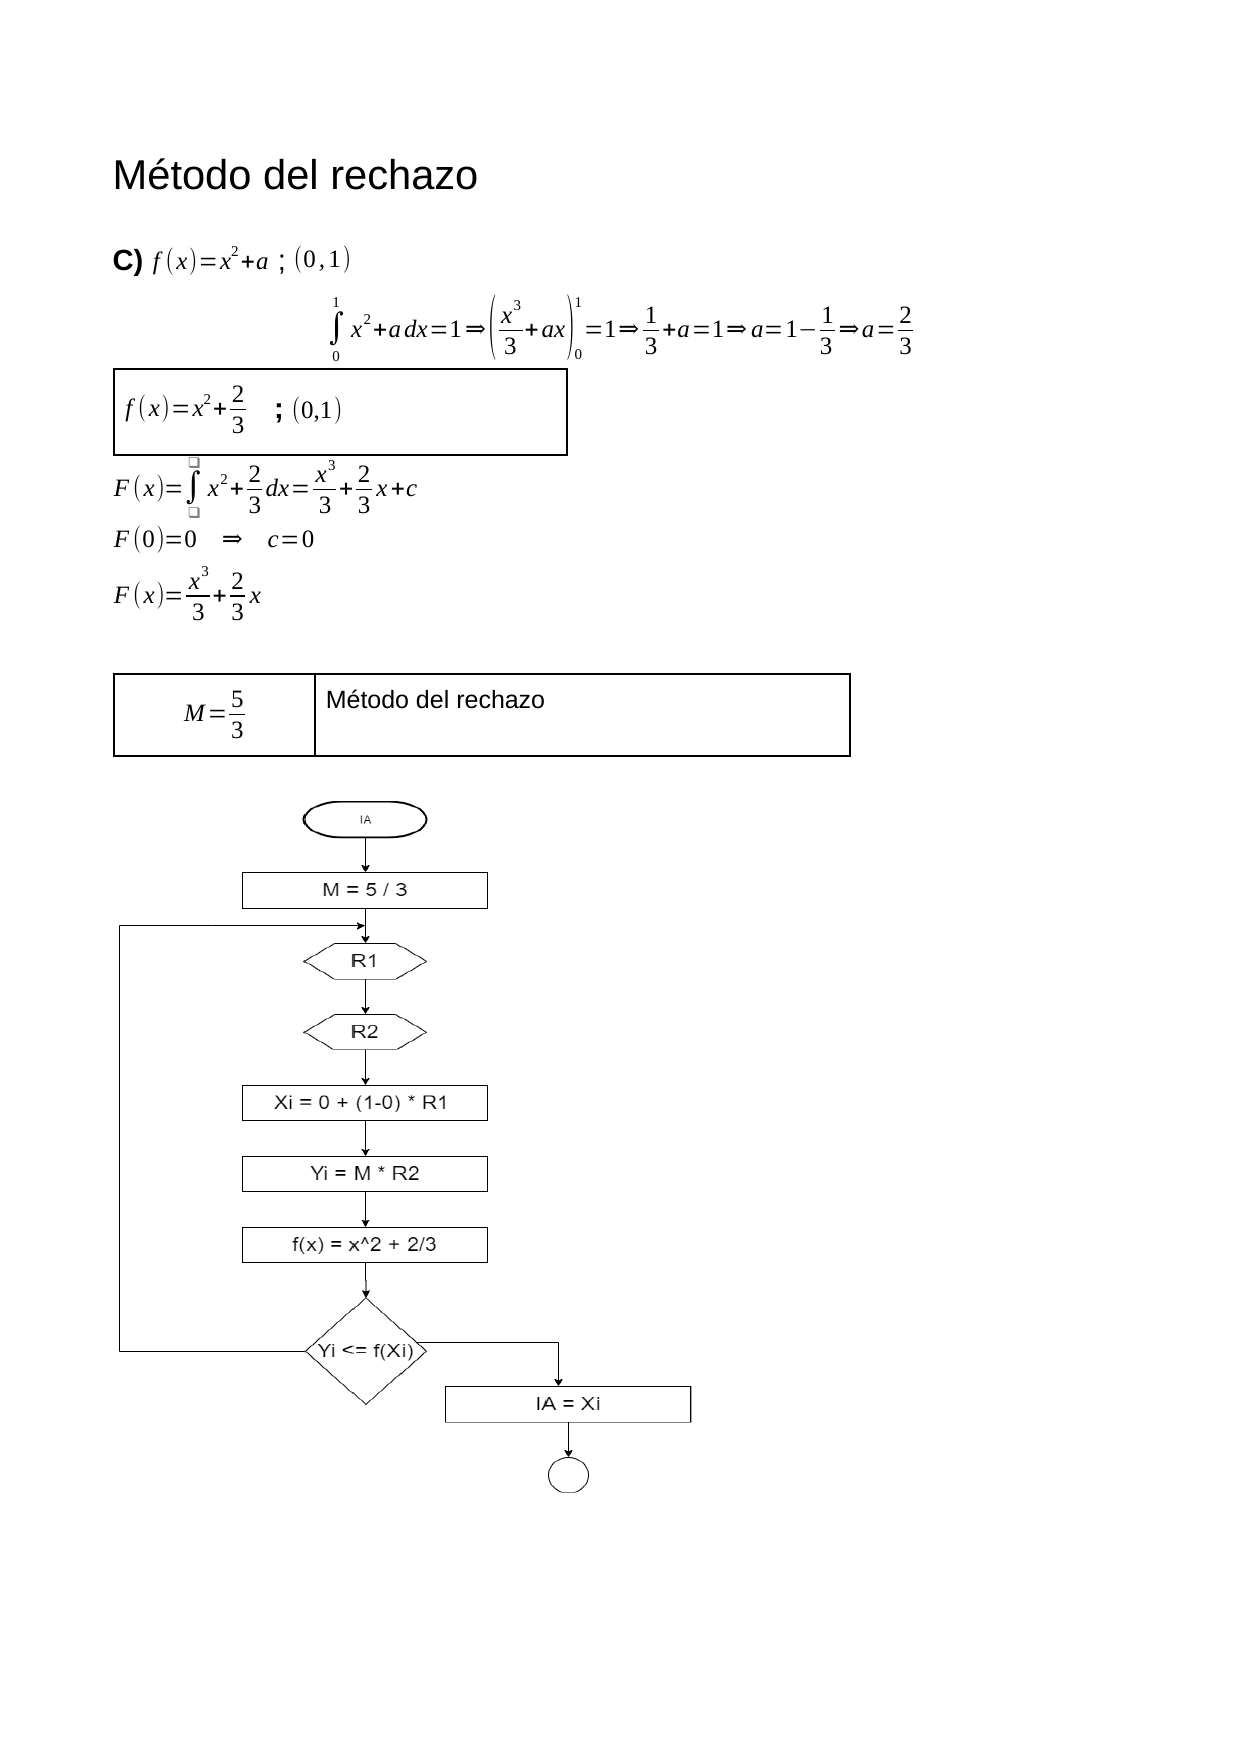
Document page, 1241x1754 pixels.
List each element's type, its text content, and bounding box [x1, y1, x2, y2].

table_header [115, 675, 314, 755]
subtitle C) ; [112, 243, 1128, 276]
table_header Método del rechazo [316, 675, 849, 755]
subtitle Método del rechazo [112, 150, 1128, 198]
picture [112, 801, 692, 1493]
table_header ; [115, 370, 566, 454]
